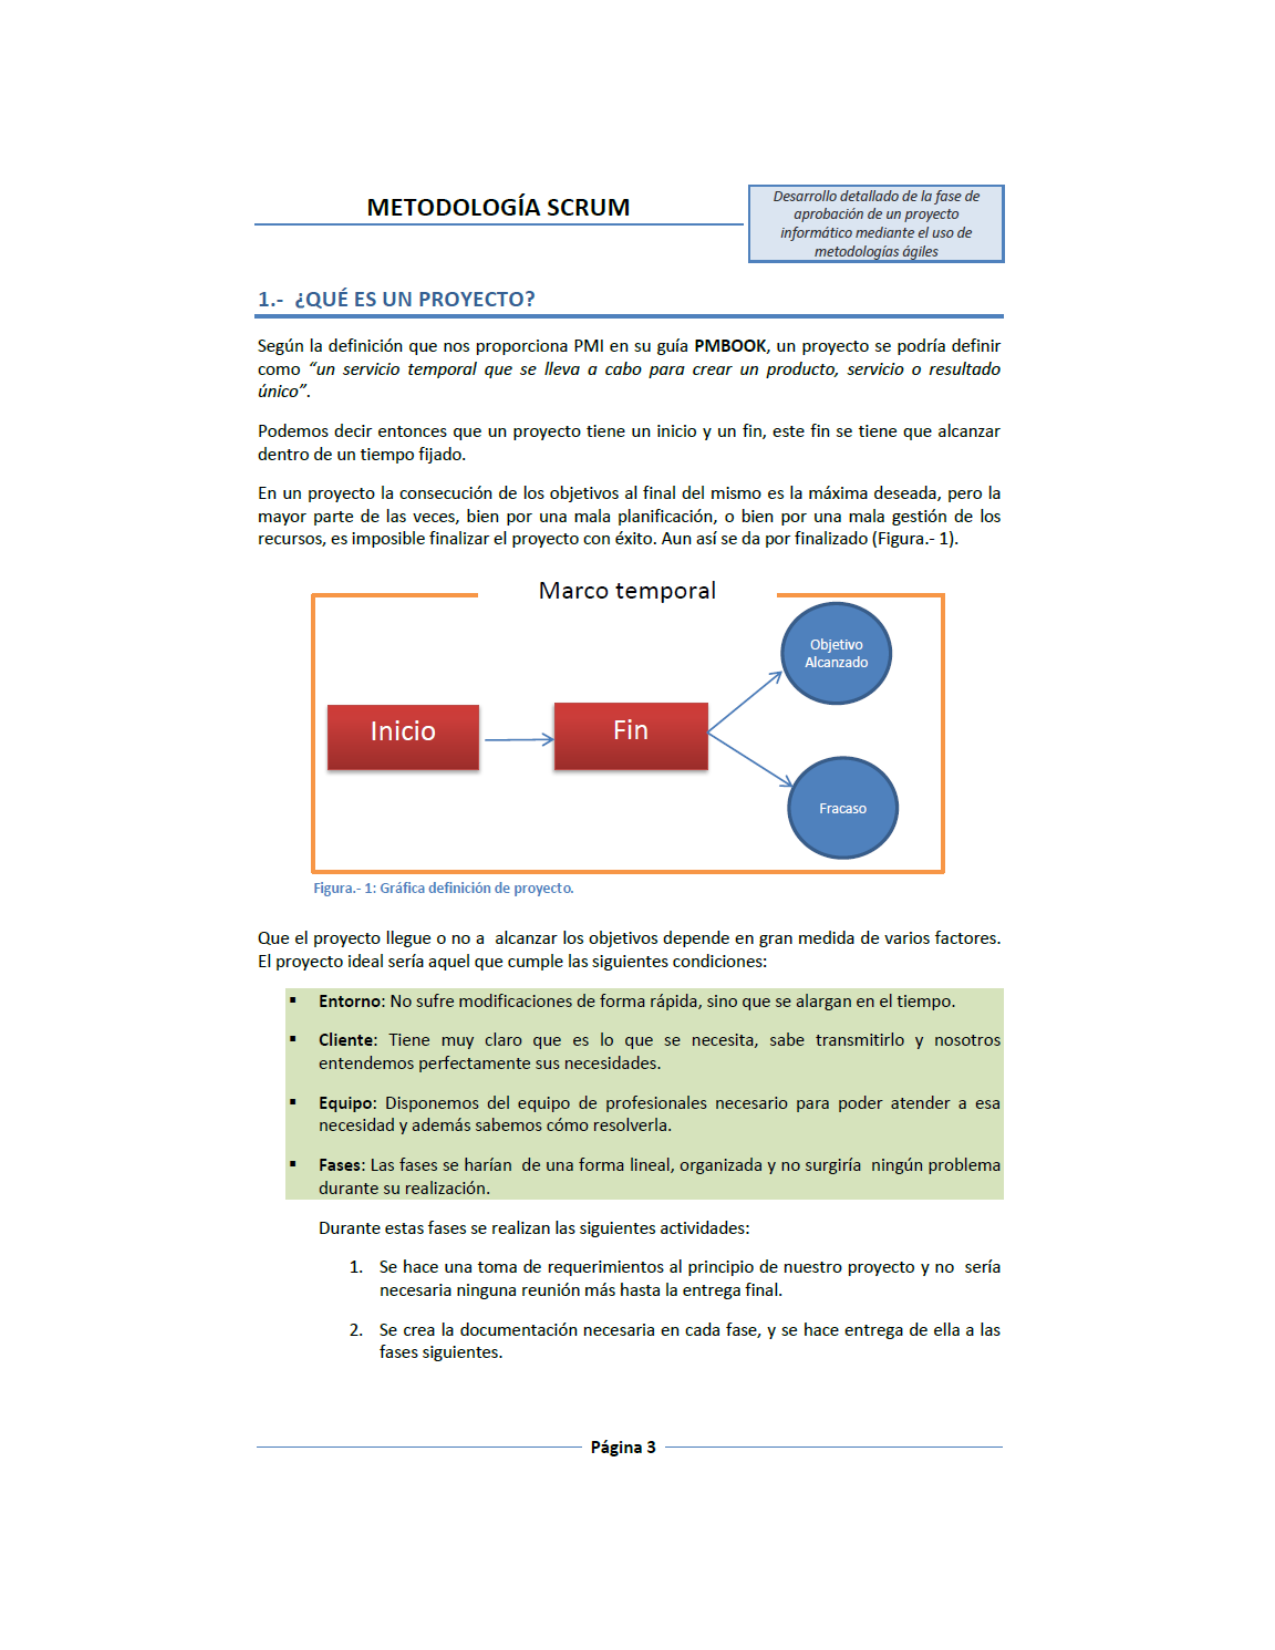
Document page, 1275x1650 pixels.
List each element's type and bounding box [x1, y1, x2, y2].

picture [177, 147, 1046, 1503]
